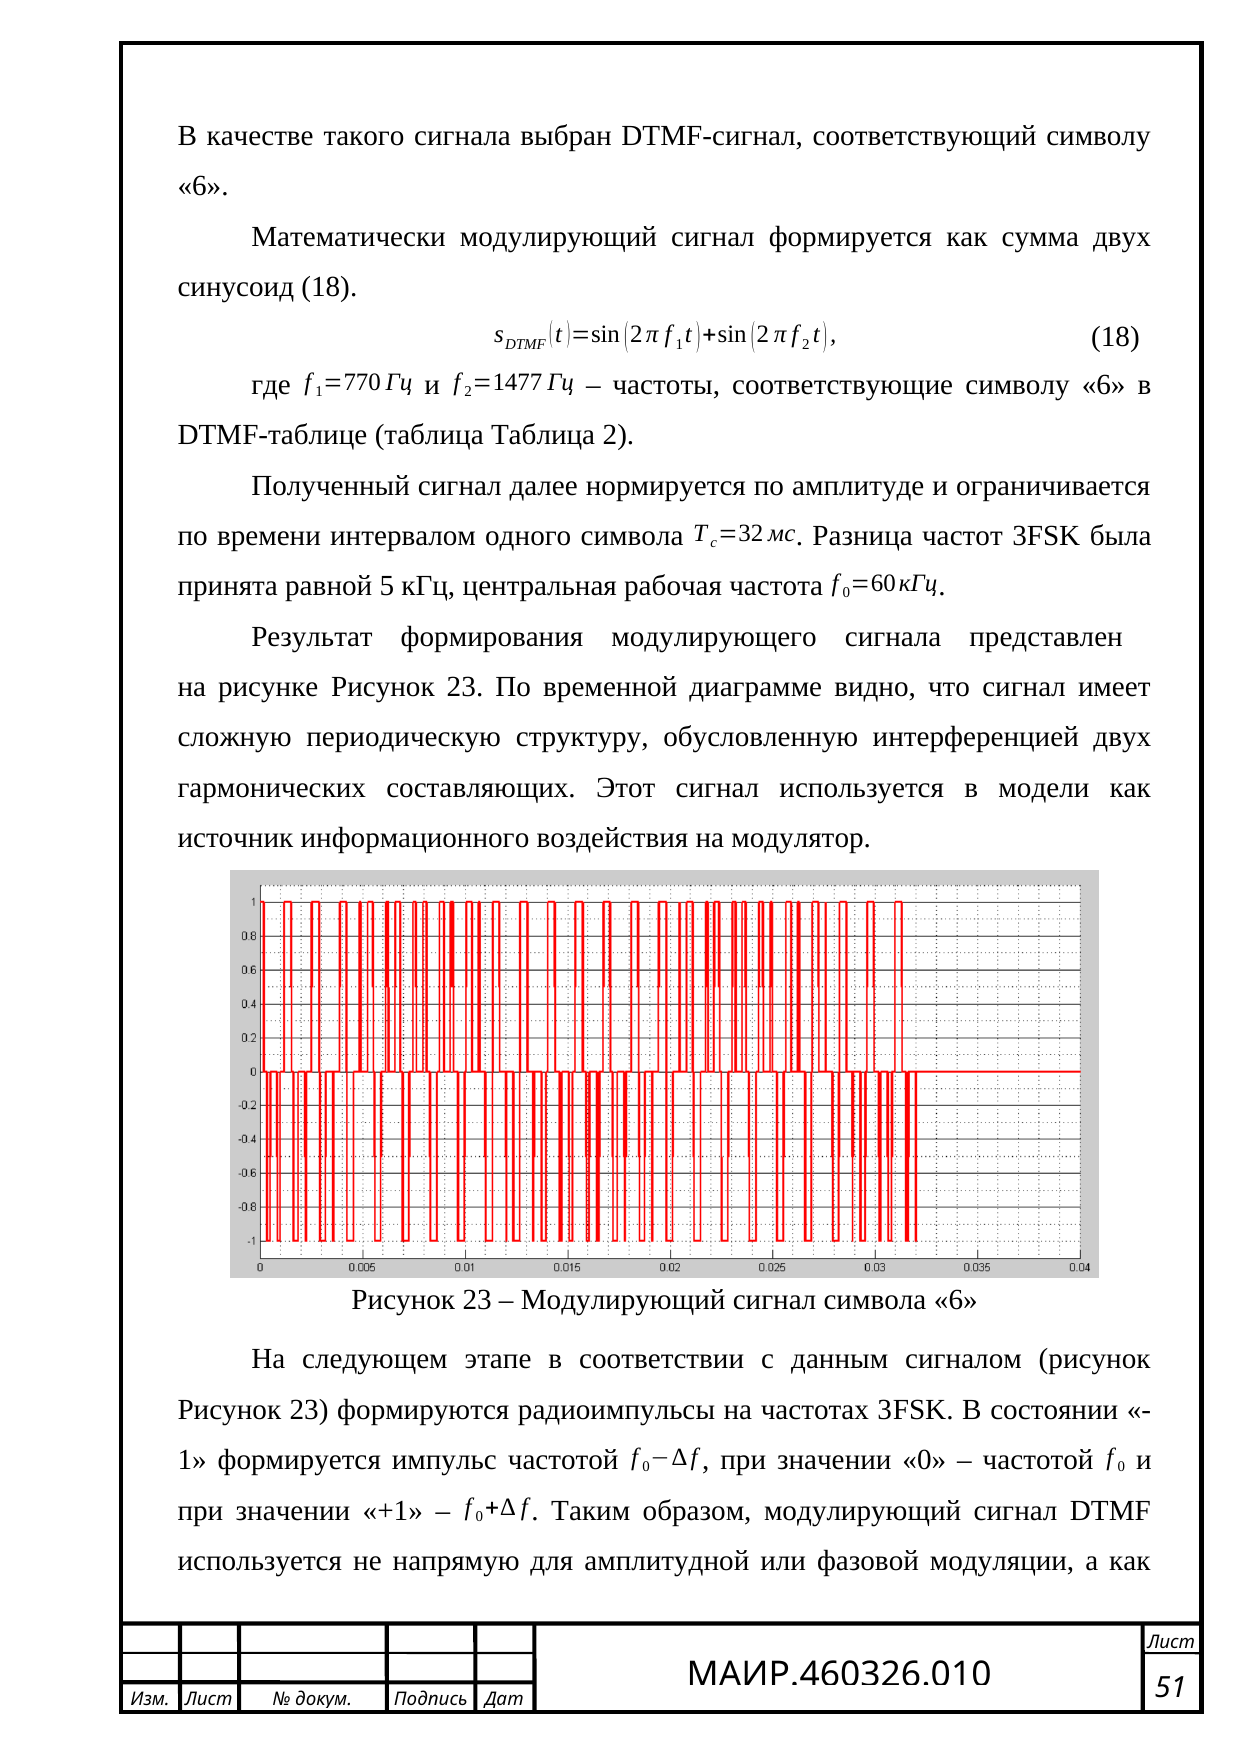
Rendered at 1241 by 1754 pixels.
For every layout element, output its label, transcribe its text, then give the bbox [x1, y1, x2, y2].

table_header [177, 319, 1077, 367]
text Полученный сигнал далее нормируется по амплитуде и ограничивается по времени интервалом одного символа . Разница частот 3FSK была принята равной 5 кГц, центральная рабочая частота . [177, 468, 1152, 602]
text Результат формирования модулирующего сигнала представлен на рисунке 23. По временной диаграмме видно, что сигнал имеет сложную периодическую структуру, обусловленную интерференцией двух гармонических составляющих. Этот сигнал используется в модели как источник информационного воздействия на модулятор. [177, 619, 1152, 853]
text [177, 118, 1152, 202]
table_header (18) [1078, 319, 1151, 367]
text где и – частоты, соответствующие символу «6» в DTMF-таблице (таблица 2). [177, 367, 1152, 451]
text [177, 1342, 1152, 1576]
text Математически модулирующий сигнал формируется как сумма двух синусоид (18). [177, 219, 1152, 303]
picture [230, 870, 1099, 1278]
